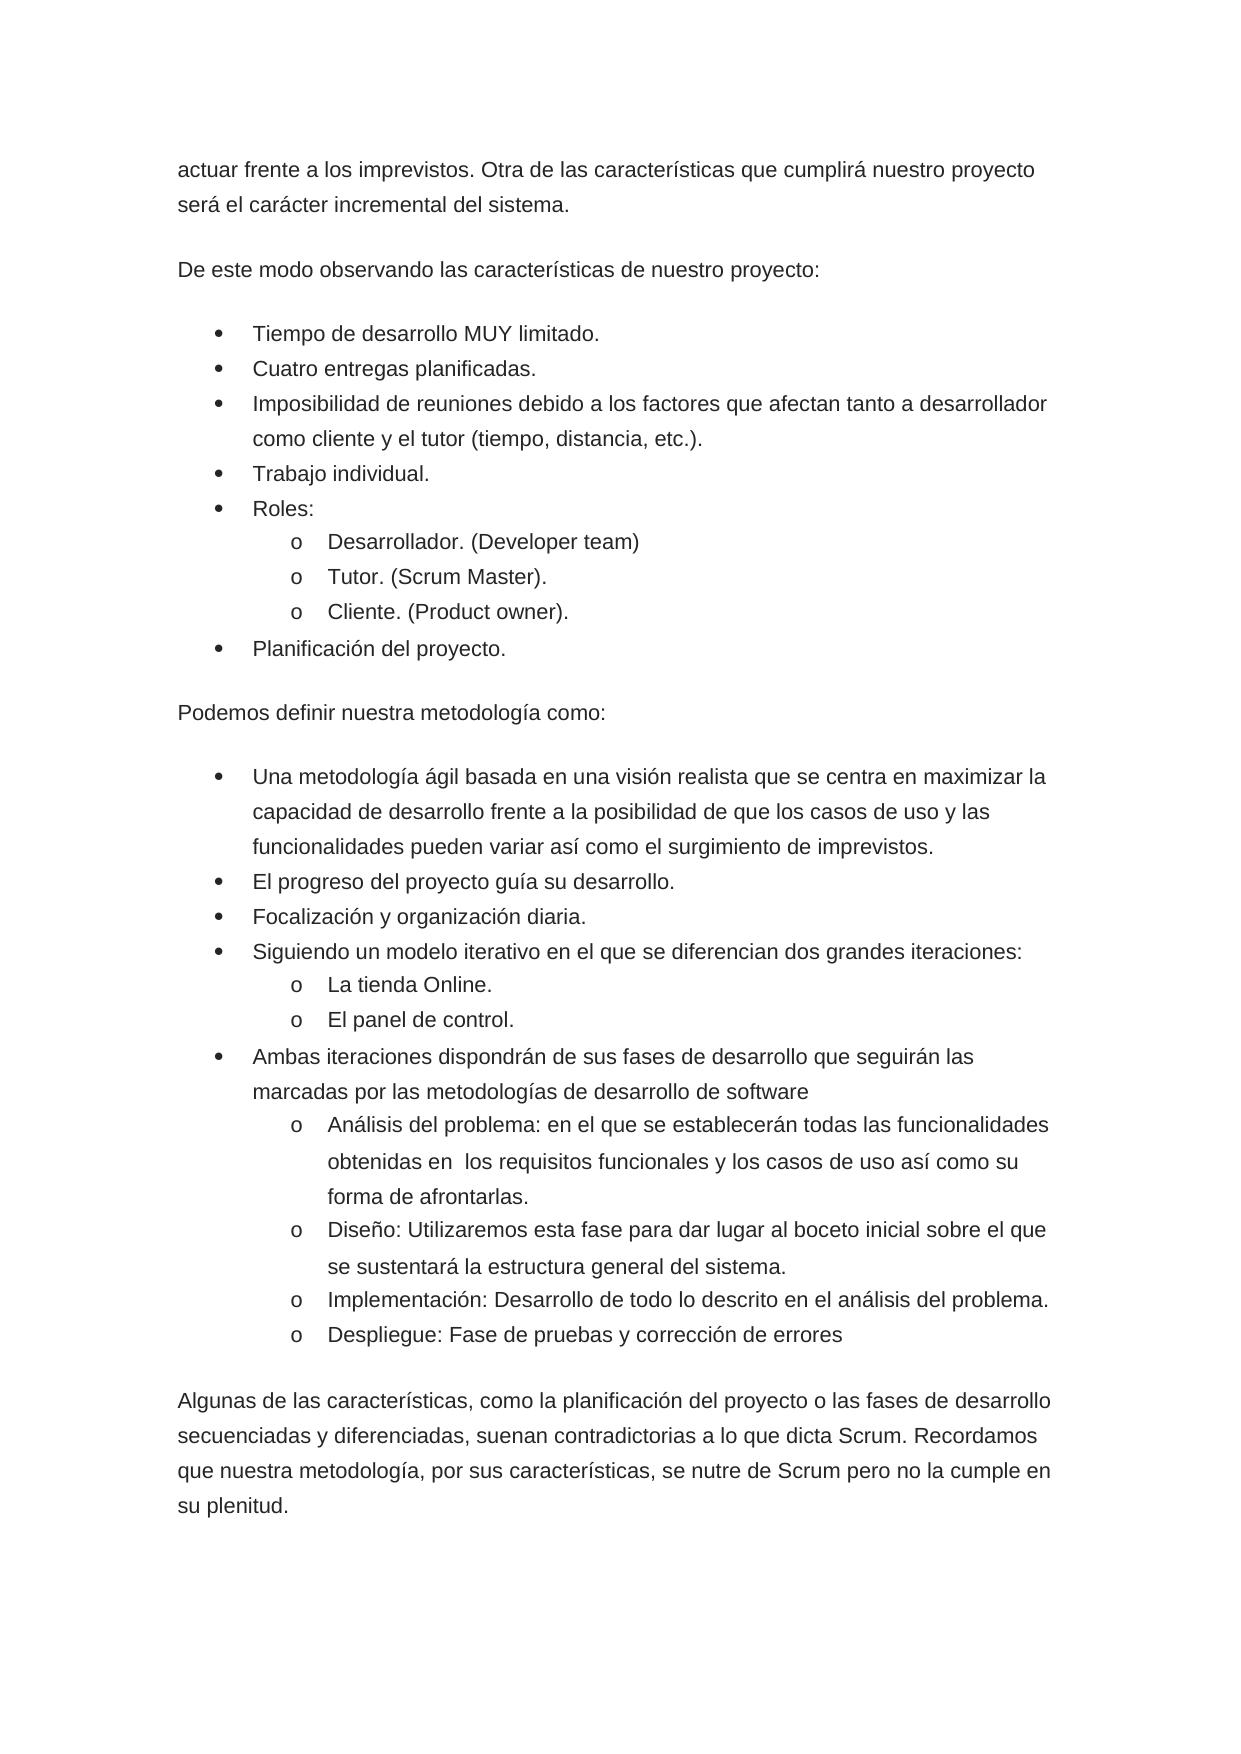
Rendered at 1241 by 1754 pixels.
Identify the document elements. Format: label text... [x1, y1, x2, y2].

list Roles: [215, 486, 1063, 521]
text Podemos definir nuestra metodología como: [177, 690, 1063, 725]
list Implementación: Desarrollo de todo lo descrito en el análisis del problema. [290, 1279, 1063, 1314]
list El panel de control. [290, 999, 1063, 1034]
list Desarrollador. (Developer team) [290, 521, 1063, 556]
list Una metodología ágil basada en una visión realista que se centra en maximizar la capacidad de desarrollo frente a la posibilidad de que los casos de uso y las funcionalidades pueden variar así como el surgimiento de imprevistos. [215, 754, 1063, 859]
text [177, 148, 1063, 218]
list Imposibilidad de reuniones debido a los factores que afectan tanto a desarrollador como cliente y el tutor (tiempo, distancia, etc.). [215, 381, 1063, 451]
list Ambas iteraciones dispondrán de sus fases de desarrollo que seguirán las marcadas por las metodologías de desarrollo de software [215, 1034, 1063, 1104]
list Análisis del problema: en el que se establecerán todas las funcionalidades obtenidas en los requisitos funcionales y los casos de uso así como su forma de afrontarlas. [290, 1104, 1063, 1209]
list Planificación del proyecto. [215, 626, 1063, 661]
list Tiempo de desarrollo MUY limitado. [215, 311, 1063, 346]
list Despliegue: Fase de pruebas y corrección de errores [290, 1314, 1063, 1349]
list Focalización y organización diaria. [215, 894, 1063, 929]
text De este modo observando las características de nuestro proyecto: [177, 247, 1063, 282]
list Diseño: Utilizaremos esta fase para dar lugar al boceto inicial sobre el que se sustentará la estructura general del sistema. [290, 1209, 1063, 1279]
text Algunas de las características, como la planificación del proyecto o las fases de desarrollo secuenciadas y diferenciadas, suenan contradictorias a lo que dicta Scrum. Recordamos que nuestra metodología, por sus características, se nutre de Scrum pero no la cumple en su plenitud. [177, 1378, 1063, 1518]
list La tienda Online. [290, 964, 1063, 999]
list Trabajo individual. [215, 451, 1063, 486]
list Tutor. (Scrum Master). [290, 556, 1063, 591]
list Siguiendo un modelo iterativo en el que se diferencian dos grandes iteraciones: [215, 929, 1063, 964]
list Cuatro entregas planificadas. [215, 346, 1063, 381]
list El progreso del proyecto guía su desarrollo. [215, 859, 1063, 894]
list Cliente. (Product owner). [290, 591, 1063, 626]
